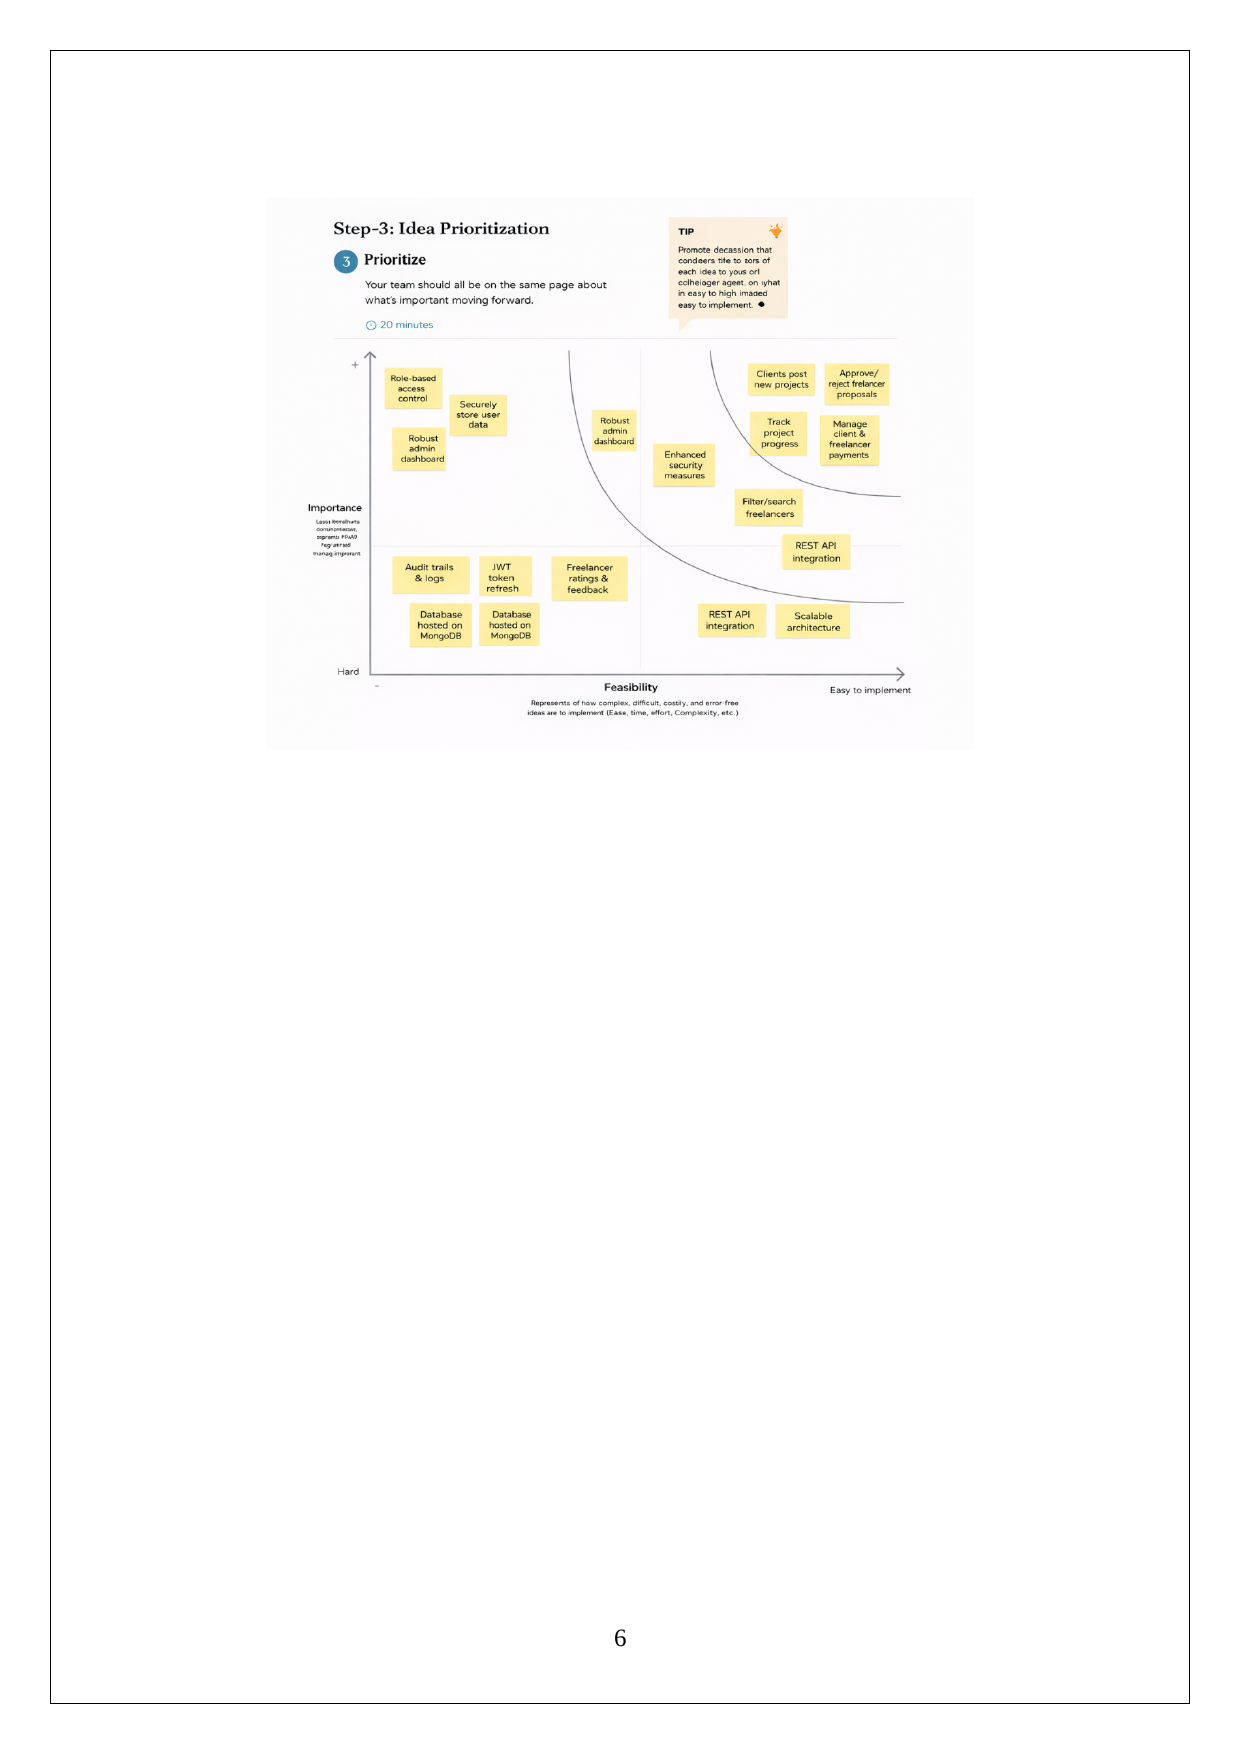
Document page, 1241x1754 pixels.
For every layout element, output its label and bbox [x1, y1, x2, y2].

picture [266, 197, 974, 749]
